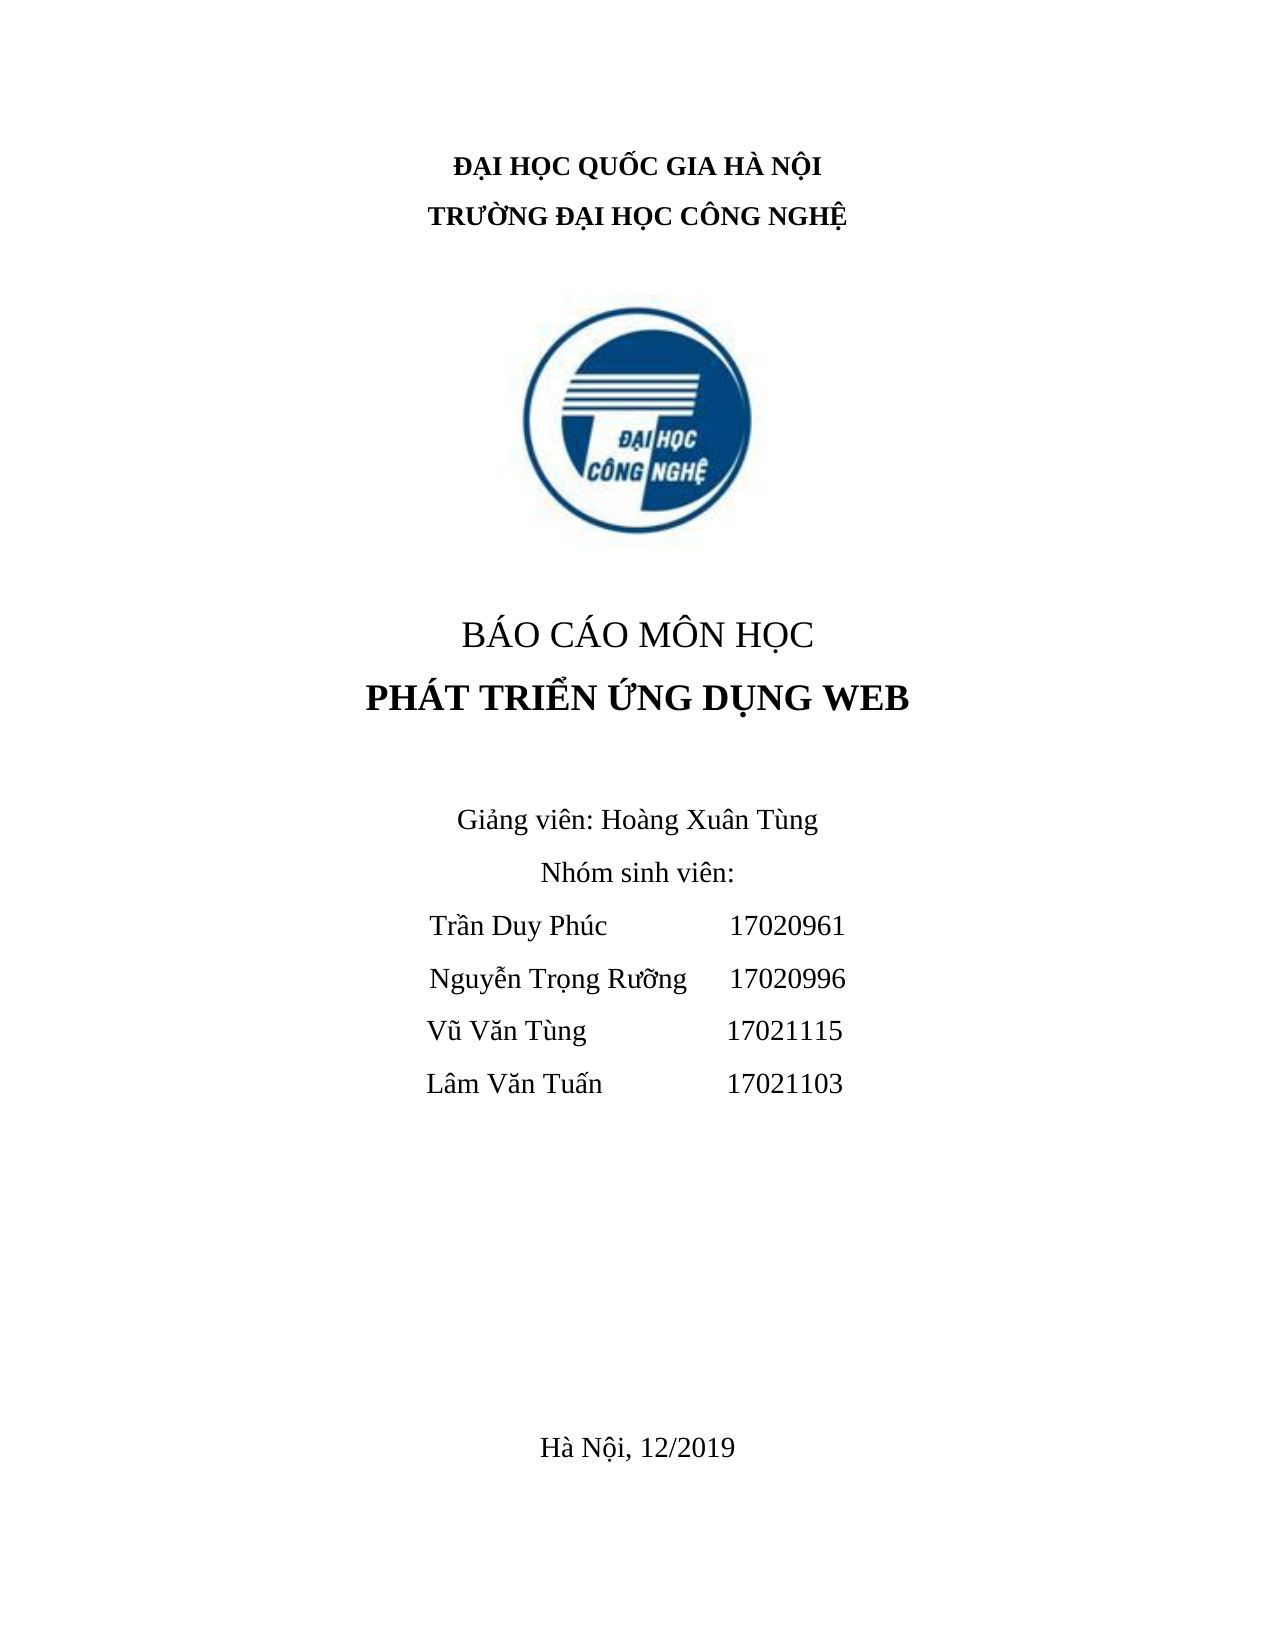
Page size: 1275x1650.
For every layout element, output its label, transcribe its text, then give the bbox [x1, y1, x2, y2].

text Giảng viên: Hoàng Xuân Tùng [150, 802, 1125, 836]
text Trần Duy Phúc 17020961 [150, 908, 1125, 941]
text Lâm Văn Tuấn 17021103 [150, 1066, 1125, 1100]
text BÁO CÁO MÔN HỌC [150, 613, 1125, 656]
text Nguyễn Trọng Rưỡng 17020996 [150, 961, 1125, 994]
text Nhóm sinh viên: [150, 855, 1125, 889]
text TRƯỜNG ĐẠI HỌC CÔNG NGHỆ [150, 200, 1125, 231]
text Hà Nội, 12/2019 [150, 1430, 1125, 1464]
text ĐẠI HỌC QUỐC GIA HÀ NỘI [150, 150, 1125, 181]
text PHÁT TRIỂN ỨNG DỤNG WEB [150, 676, 1125, 719]
picture [509, 295, 766, 549]
text Vũ Văn Tùng 17021115 [150, 1013, 1125, 1047]
